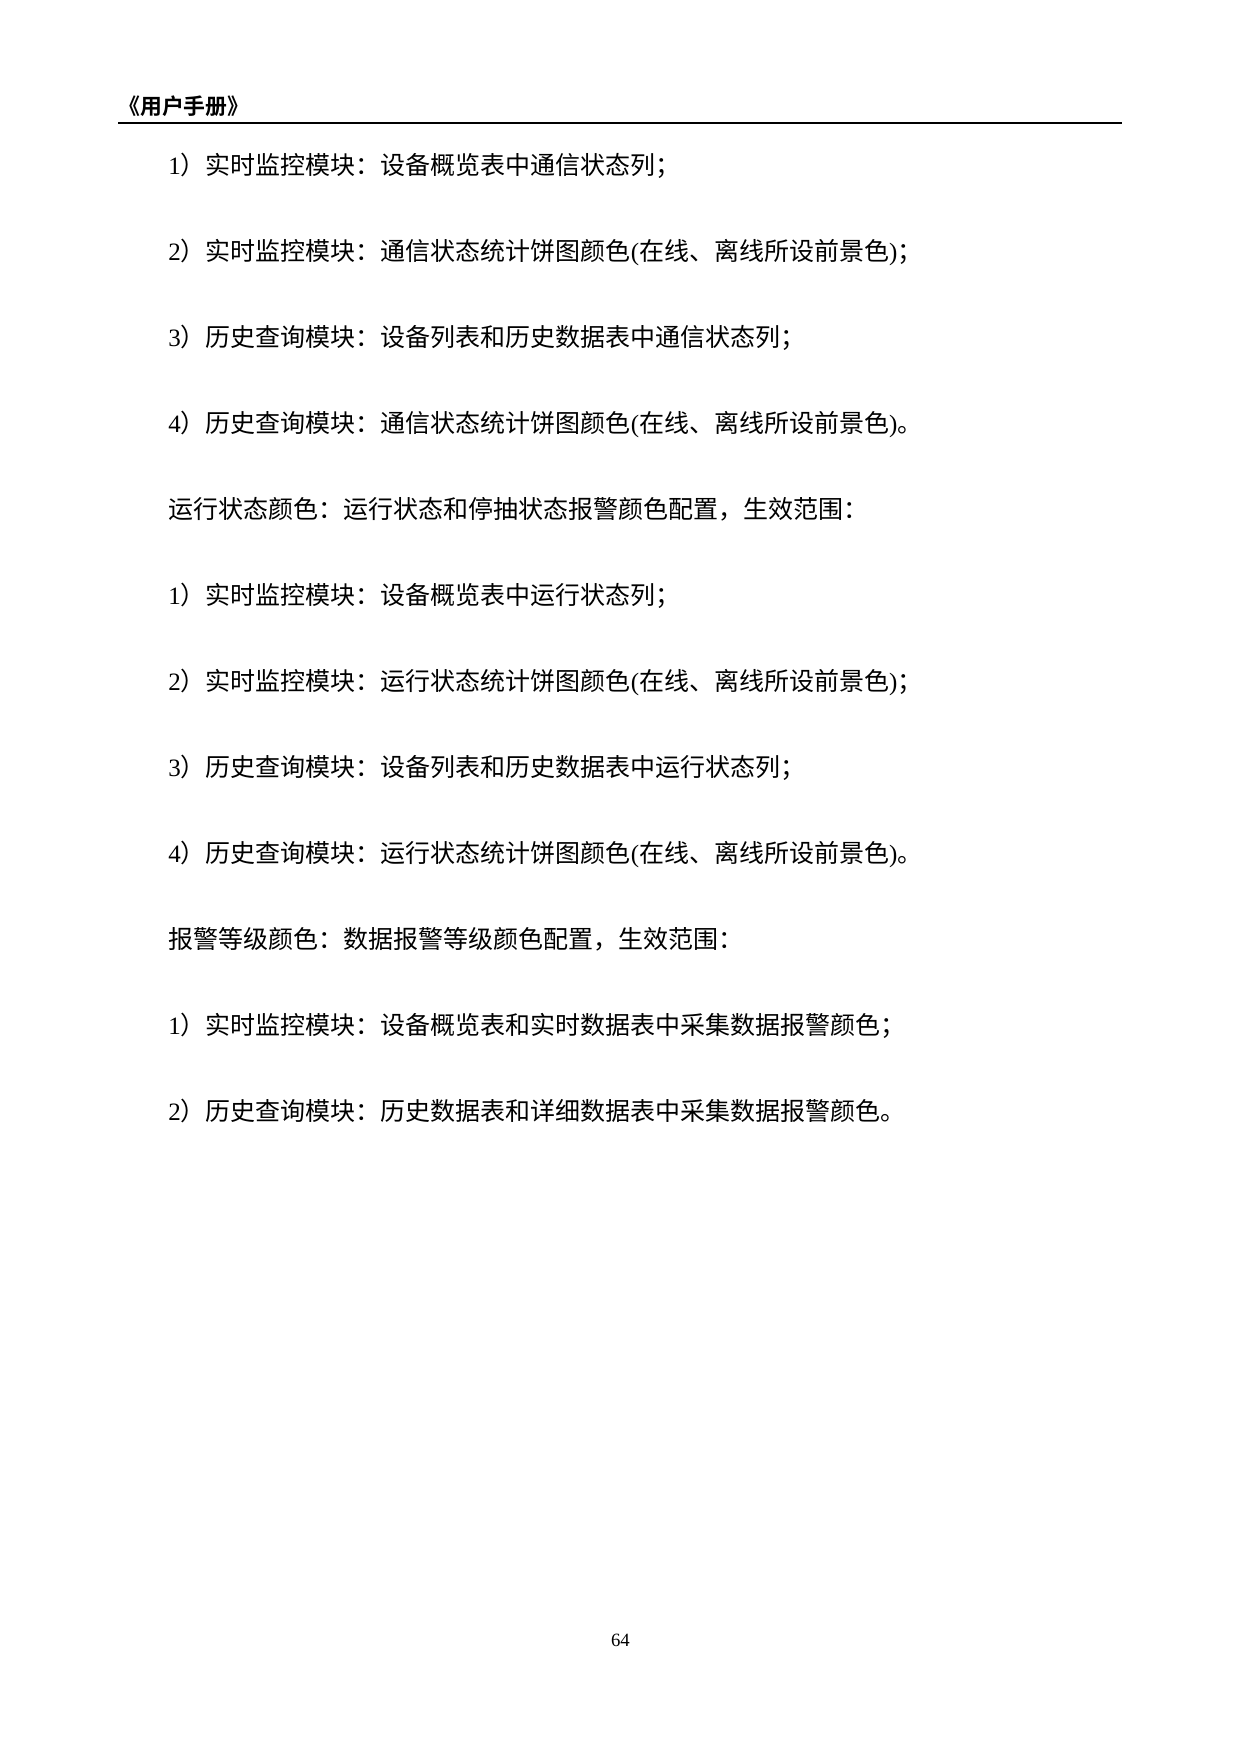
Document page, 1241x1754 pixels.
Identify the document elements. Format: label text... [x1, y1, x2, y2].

text 1）实时监控模块：设备概览表中运行状态列； [118, 559, 1122, 627]
text 4）历史查询模块：运行状态统计饼图颜色(在线、离线所设前景色)。 [118, 818, 1122, 886]
text 2）历史查询模块：历史数据表和详细数据表中采集数据报警颜色。 [118, 1076, 1122, 1144]
text 2）实时监控模块：运行状态统计饼图颜色(在线、离线所设前景色)； [118, 646, 1122, 713]
text 2）实时监控模块：通信状态统计饼图颜色(在线、离线所设前景色)； [118, 215, 1122, 283]
text 运行状态颜色：运行状态和停抽状态报警颜色配置，生效范围： [118, 473, 1122, 541]
text 1）实时监控模块：设备概览表和实时数据表中采集数据报警颜色； [118, 990, 1122, 1058]
text 3）历史查询模块：设备列表和历史数据表中通信状态列； [118, 301, 1122, 369]
text 报警等级颜色：数据报警等级颜色配置，生效范围： [118, 904, 1122, 972]
text 3）历史查询模块：设备列表和历史数据表中运行状态列； [118, 732, 1122, 799]
text 4）历史查询模块：通信状态统计饼图颜色(在线、离线所设前景色)。 [118, 387, 1122, 455]
text 1）实时监控模块：设备概览表中通信状态列； [118, 129, 1122, 197]
